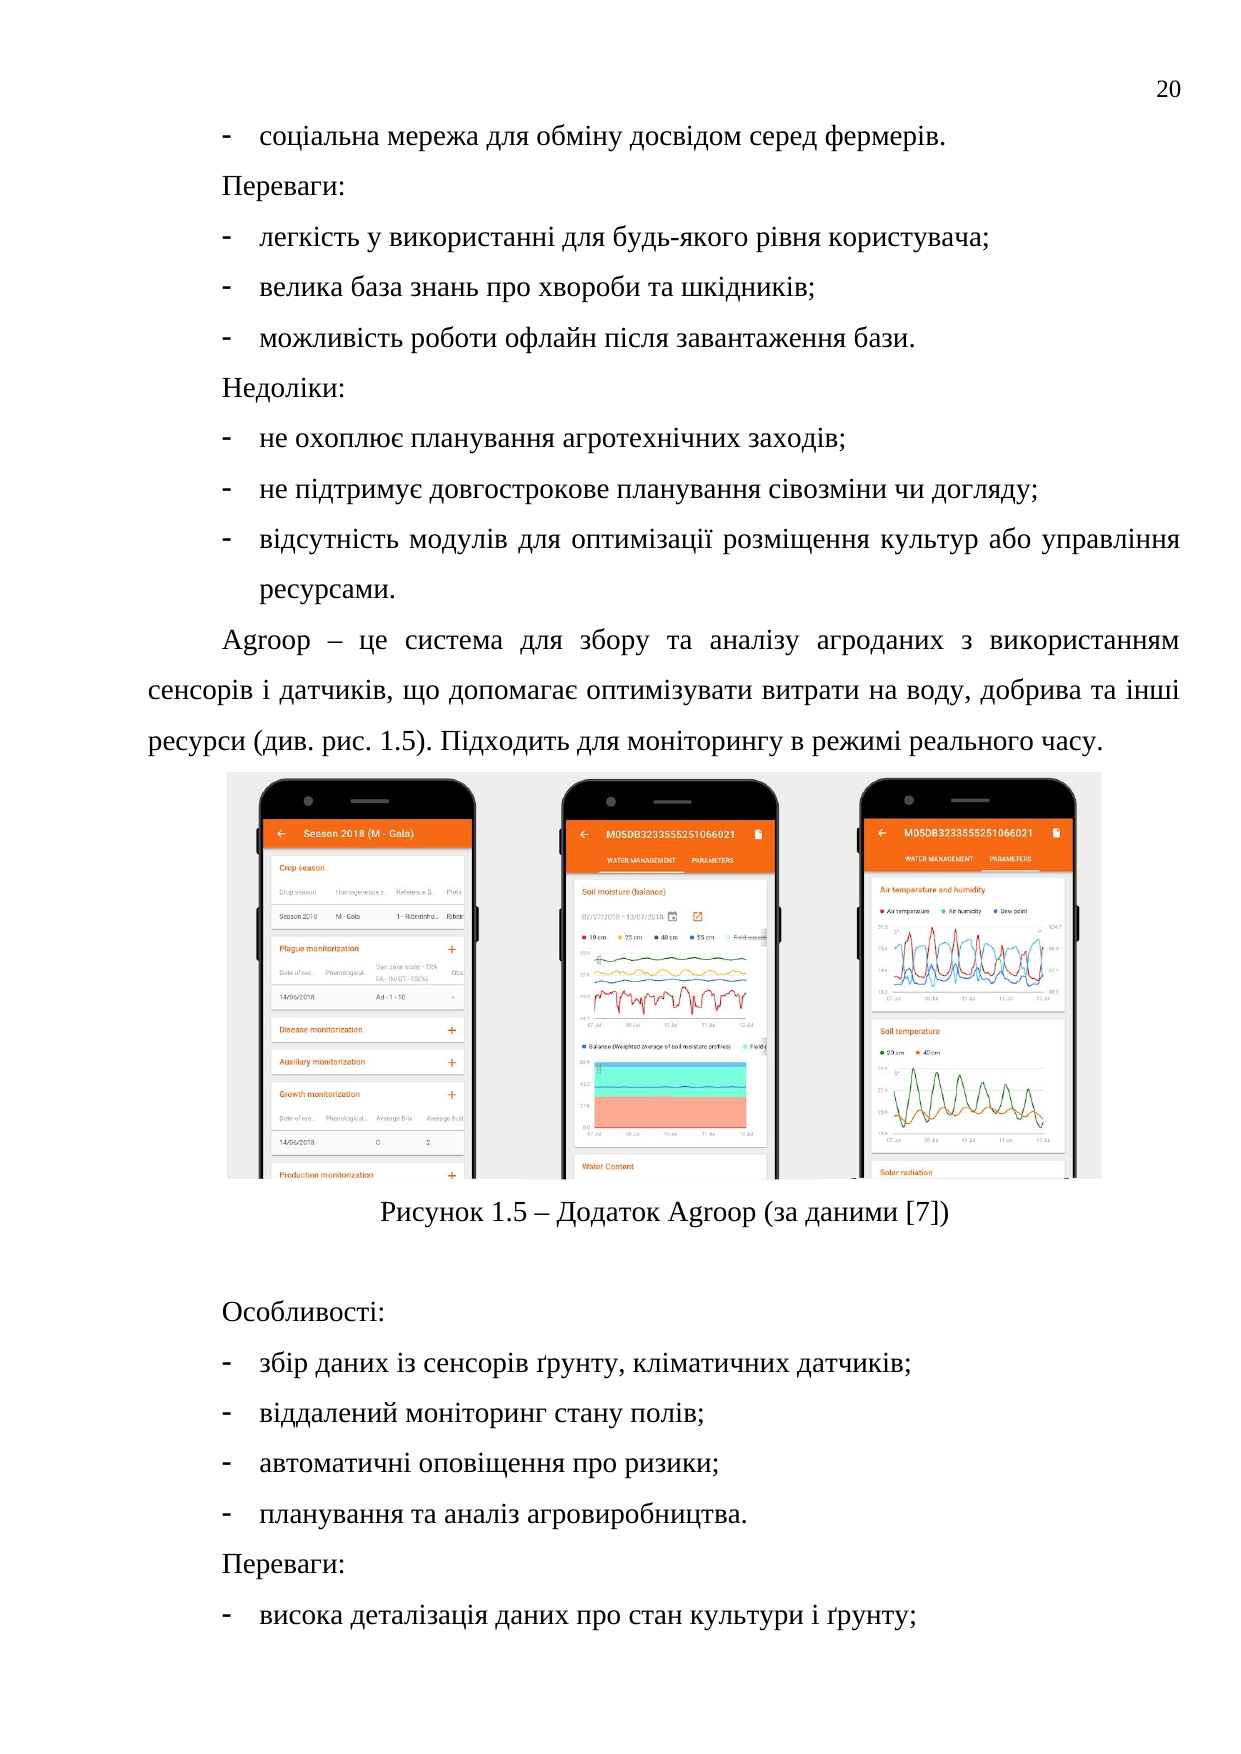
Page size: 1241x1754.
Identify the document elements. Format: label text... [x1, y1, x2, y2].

list відсутність модулів для оптимізації розміщення культур або управління ресурсами. [222, 521, 1181, 605]
list не підтримує довгострокове планування сівозміни чи догляду; [222, 471, 1181, 504]
list легкість у використанні для будь-якого рівня користувача; [222, 219, 1181, 252]
text Переваги: [148, 1546, 1181, 1580]
picture [227, 772, 1102, 1180]
list висока деталізація даних про стан культури і ґрунту; [222, 1597, 1181, 1630]
text Рисунок 1.5 – Додаток Agroop (за даними [7]) [148, 1194, 1181, 1227]
list віддалений моніторинг стану полів; [222, 1395, 1181, 1429]
list велика база знань про хвороби та шкідників; [222, 269, 1181, 303]
text Переваги: [148, 168, 1181, 202]
list не охоплює планування агротехнічних заходів; [222, 420, 1181, 454]
list автоматичні оповіщення про ризики; [222, 1446, 1181, 1479]
text Недоліки: [148, 370, 1181, 404]
list можливість роботи офлайн після завантаження бази. [222, 320, 1181, 353]
text Agroop – це система для збору та аналізу агроданих з використанням сенсорів і датчиків, що допомагає оптимізувати витрати на воду, добрива та інші ресурси (див. рис. 1.5). Підходить для моніторингу в режимі реального часу. [148, 622, 1181, 756]
list збір даних із сенсорів ґрунту, кліматичних датчиків; [222, 1345, 1181, 1378]
list планування та аналіз агровиробництва. [222, 1496, 1181, 1530]
list соціальна мережа для обміну досвідом серед фермерів. [222, 118, 1181, 152]
text Особливості: [148, 1294, 1181, 1328]
